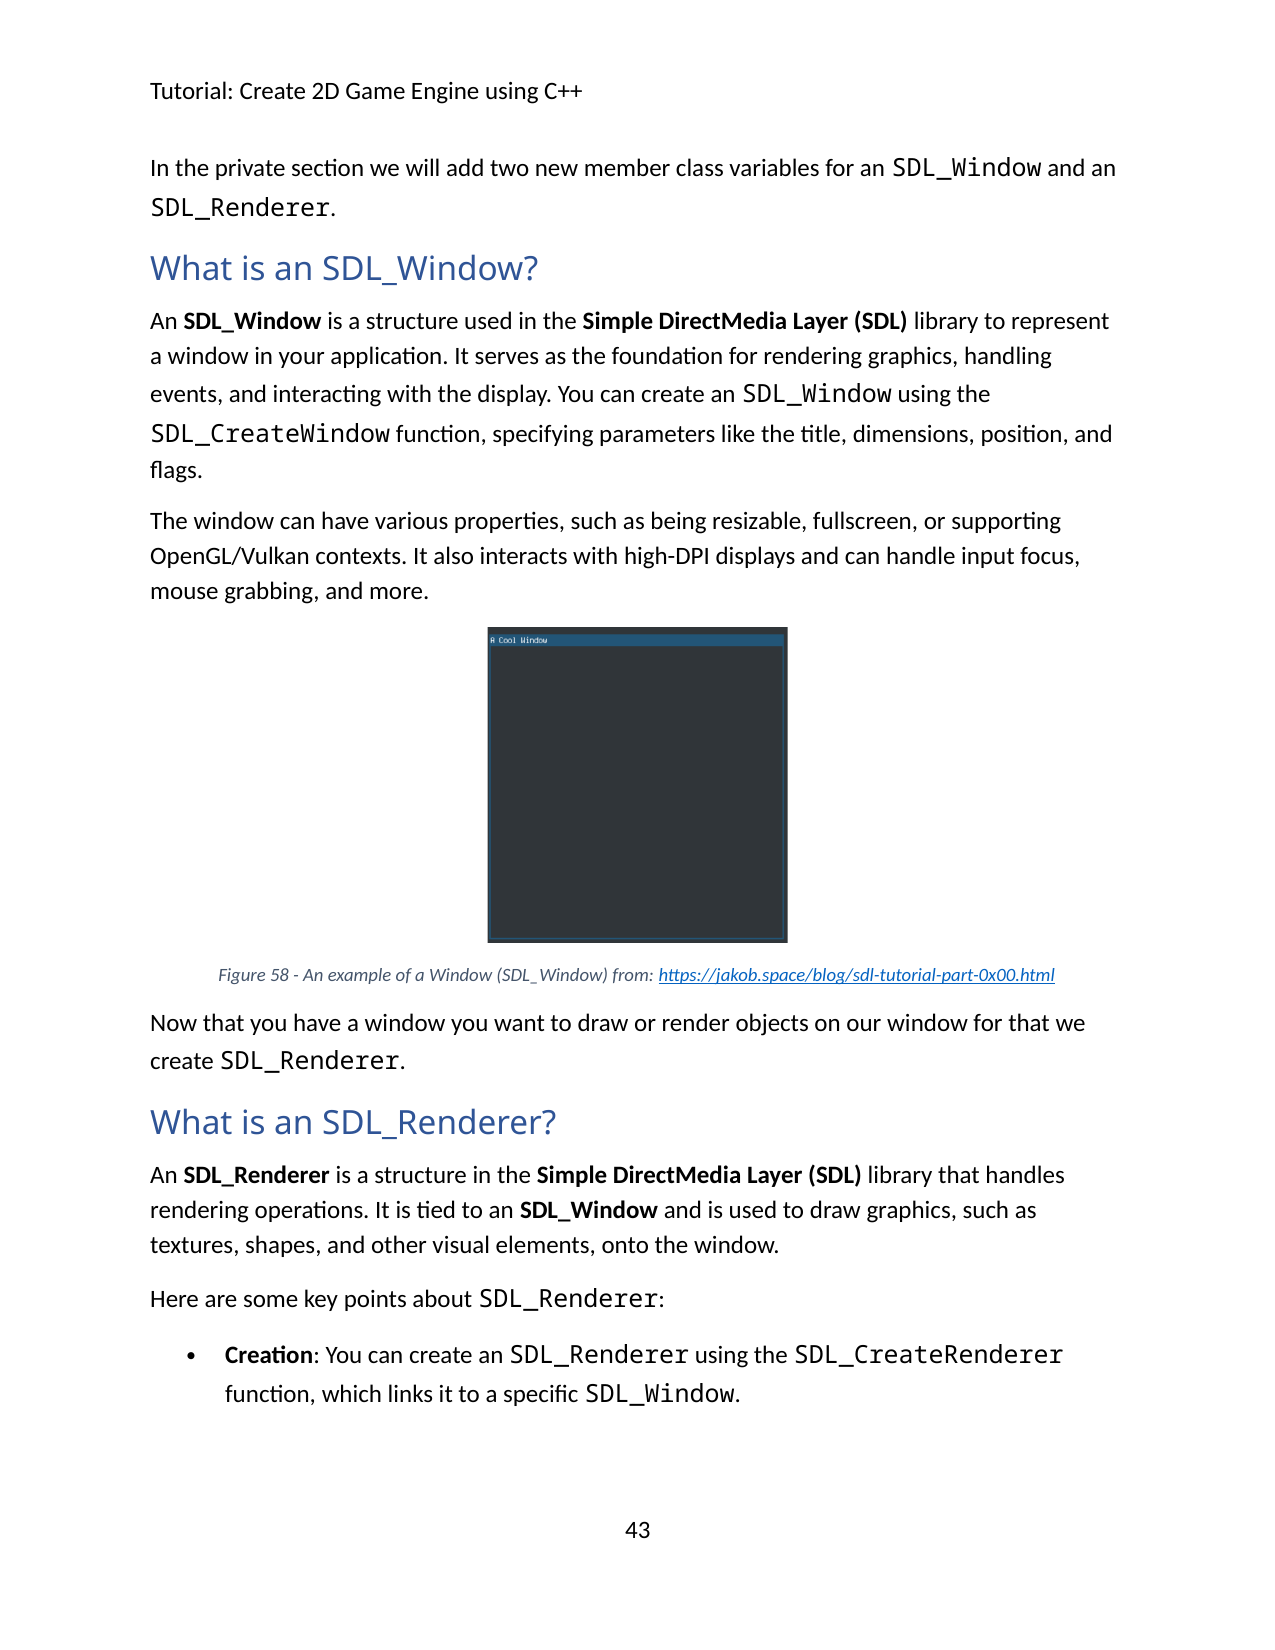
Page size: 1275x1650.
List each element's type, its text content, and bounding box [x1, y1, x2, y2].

text Here are some key points about SDL_Renderer: [150, 1281, 1125, 1315]
text An SDL_Window is a structure used in the Simple DirectMedia Layer (SDL) library to represent a window in your application. It serves as the foundation for rendering graphics, handling events, and interacting with the display. You can create an SDL_Window using the SDL_CreateWindow function, specifying parameters like the title, dimensions, position, and flags. [150, 306, 1125, 484]
text Figure 58 - An example of a Window (SDL_Window) from: https://jakob.space/blog/sdl-tutorial-part-0x00.html [150, 963, 1125, 986]
subtitle What is an SDL_Renderer? [150, 1099, 1125, 1144]
text An SDL_Renderer is a structure in the Simple DirectMedia Layer (SDL) library that handles rendering operations. It is tied to an SDL_Window and is used to draw graphics, such as textures, shapes, and other visual elements, onto the window. [150, 1159, 1125, 1260]
subtitle What is an SDL_Window? [150, 245, 1125, 290]
text In the private section we will add two new member class variables for an SDL_Window and an SDL_Renderer. [150, 150, 1125, 223]
text Now that you have a window you want to draw or render objects on our window for that we create SDL_Renderer. [150, 1007, 1125, 1077]
text The window can have various properties, such as being resizable, fullscreen, or supporting OpenGL/Vulkan contexts. It also interacts with high-DPI displays and can handle input focus, mouse grabbing, and more. [150, 506, 1125, 606]
list Creation: You can create an SDL_Renderer using the SDL_CreateRenderer function, which links it to a specific SDL_Window. [187, 1337, 1125, 1410]
picture [487, 627, 788, 943]
